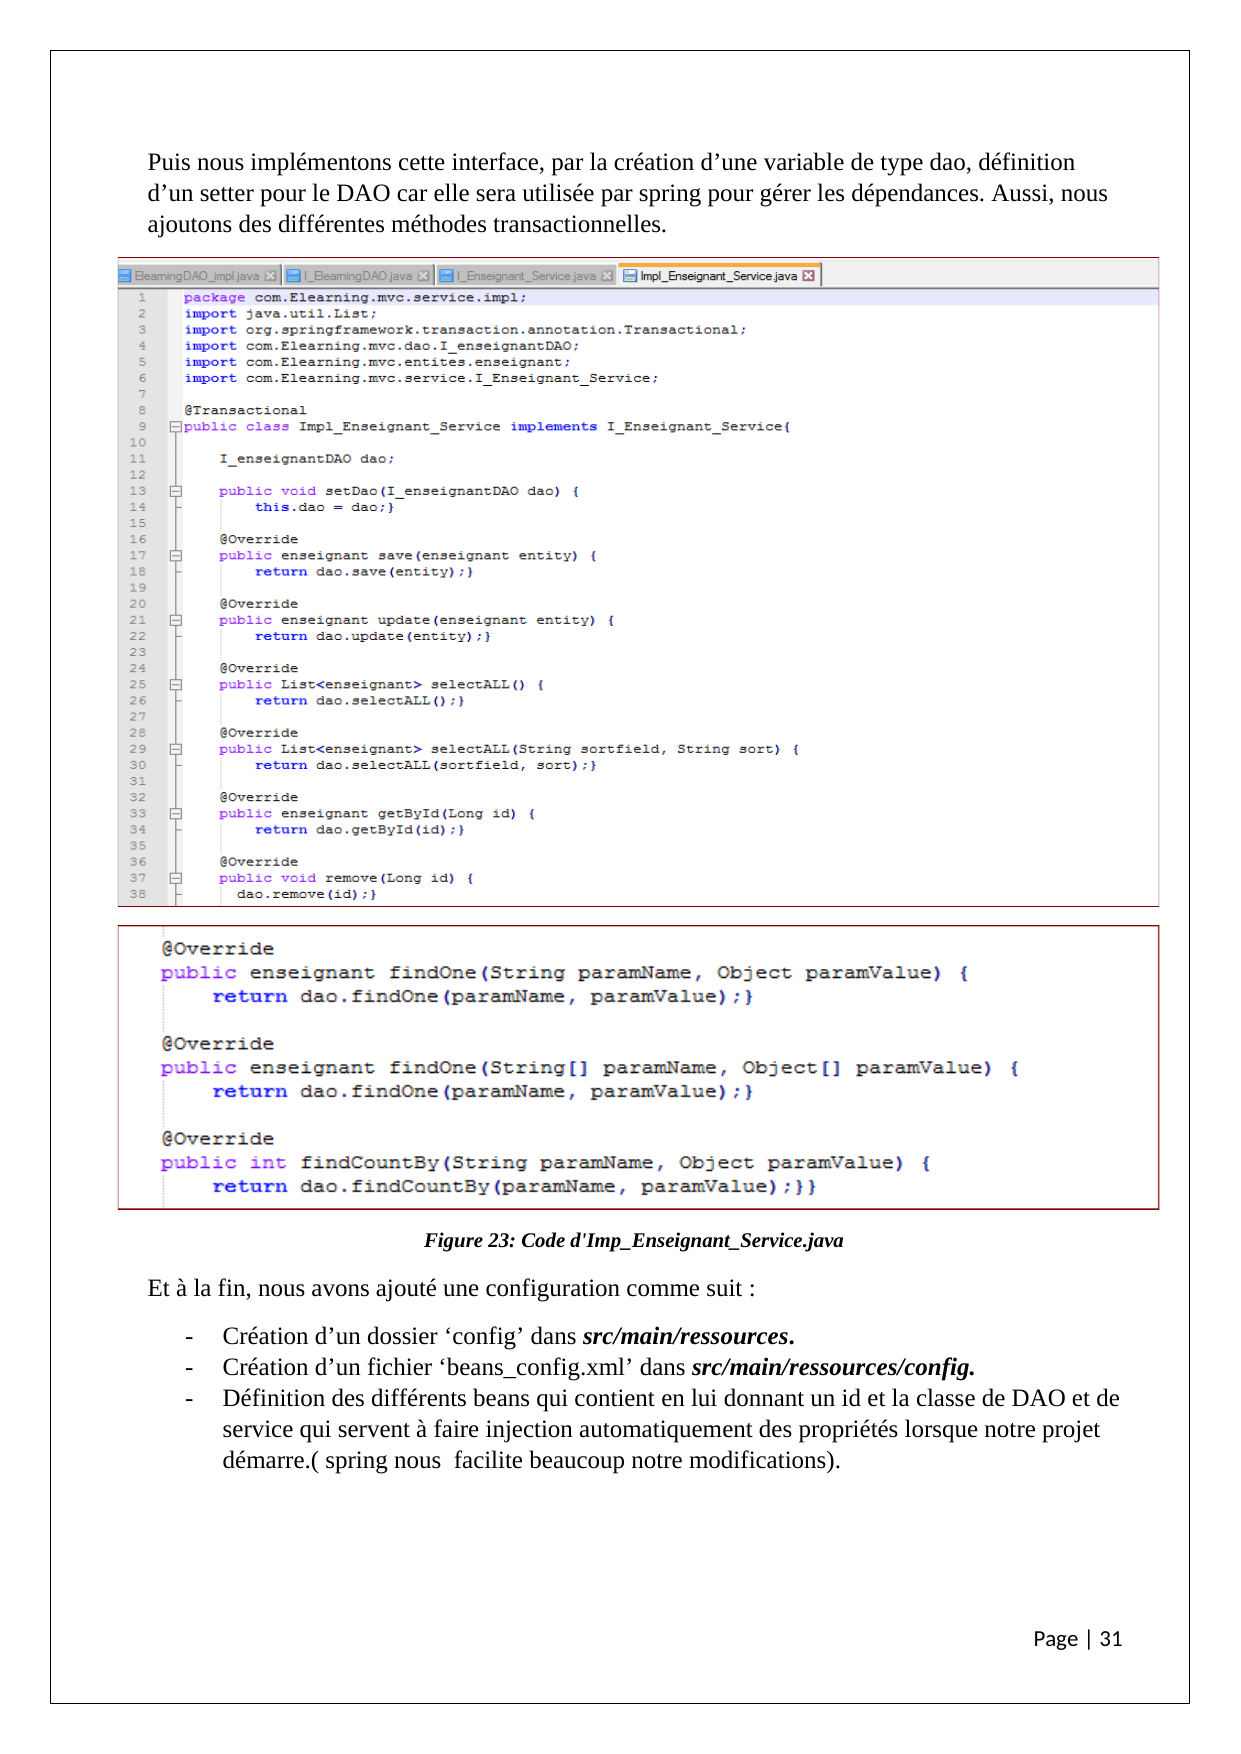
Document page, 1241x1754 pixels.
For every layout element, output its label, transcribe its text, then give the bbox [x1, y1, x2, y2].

text Puis nous implémentons cette interface, par la création d’une variable de type dao, définition d’un setter pour le DAO car elle sera utilisée par spring pour gérer les dépendances. Aussi, nous ajoutons des différentes méthodes transactionnelles. [147, 147, 1122, 238]
text Et à la fin, nous avons ajouté une configuration comme suit : [147, 1273, 1152, 1302]
picture [117, 257, 1160, 907]
list Création d’un fichier ‘beans_config.xml’ dans src/main/ressources/config. [185, 1352, 1152, 1381]
picture [117, 925, 1160, 1210]
list Création d’un dossier ‘config’ dans src/main/ressources. [185, 1321, 1152, 1349]
list Définition des différents beans qui contient en lui donnant un id et la classe de DAO et de service qui servent à faire injection automatiquement des propriétés lorsque notre projet démarre.( spring nous facilite beaucoup notre modifications). [185, 1383, 1152, 1474]
text Figure 23: Code d'Imp_Enseignant_Service.java [147, 1228, 1122, 1252]
